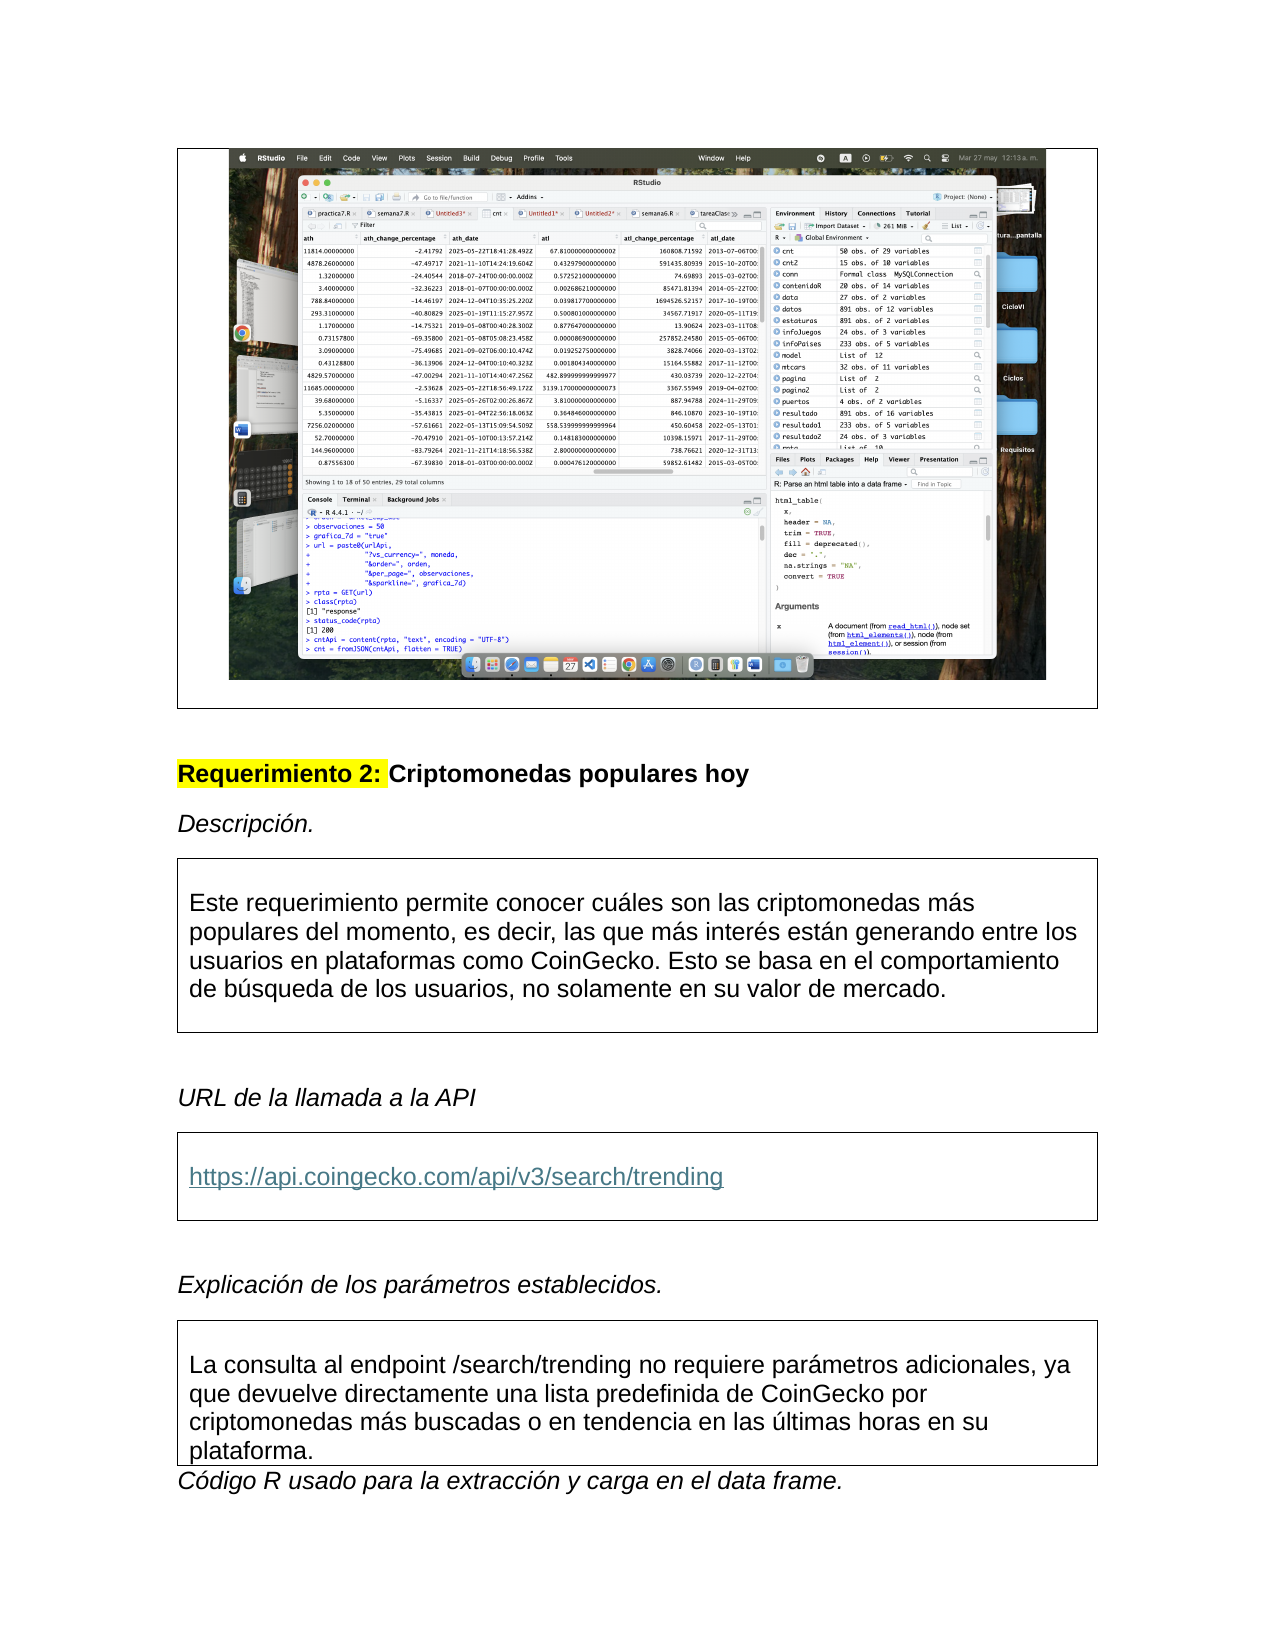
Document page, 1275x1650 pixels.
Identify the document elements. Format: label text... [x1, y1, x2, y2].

table_header [178, 149, 1097, 708]
picture [228, 148, 1047, 680]
table_header La consulta al endpoint /search/trending no requiere parámetros adicionales, ya que devuelve directamente una lista predefinida de CoinGecko por criptomonedas más buscadas o en tendencia en las últimas horas en su plataforma. [178, 1321, 1097, 1465]
table_header Este requerimiento permite conocer cuáles son las criptomonedas más populares del momento, es decir, las que más interés están generando entre los usuarios en plataformas como CoinGecko. Esto se basa en el comportamiento de búsqueda de los usuarios, no solamente en su valor de mercado. [178, 859, 1097, 1032]
text Explicación de los parámetros establecidos. [177, 1270, 1098, 1299]
table_header https://api.coingecko.com/api/v3/search/trending [178, 1133, 1097, 1219]
text Requerimiento 2: Criptomonedas populares hoy [388, 759, 1098, 788]
text Descripción. [177, 809, 1098, 837]
text Código R usado para la extracción y carga en el data frame. [177, 1466, 1098, 1494]
text URL de la llamada a la API [177, 1083, 1098, 1111]
